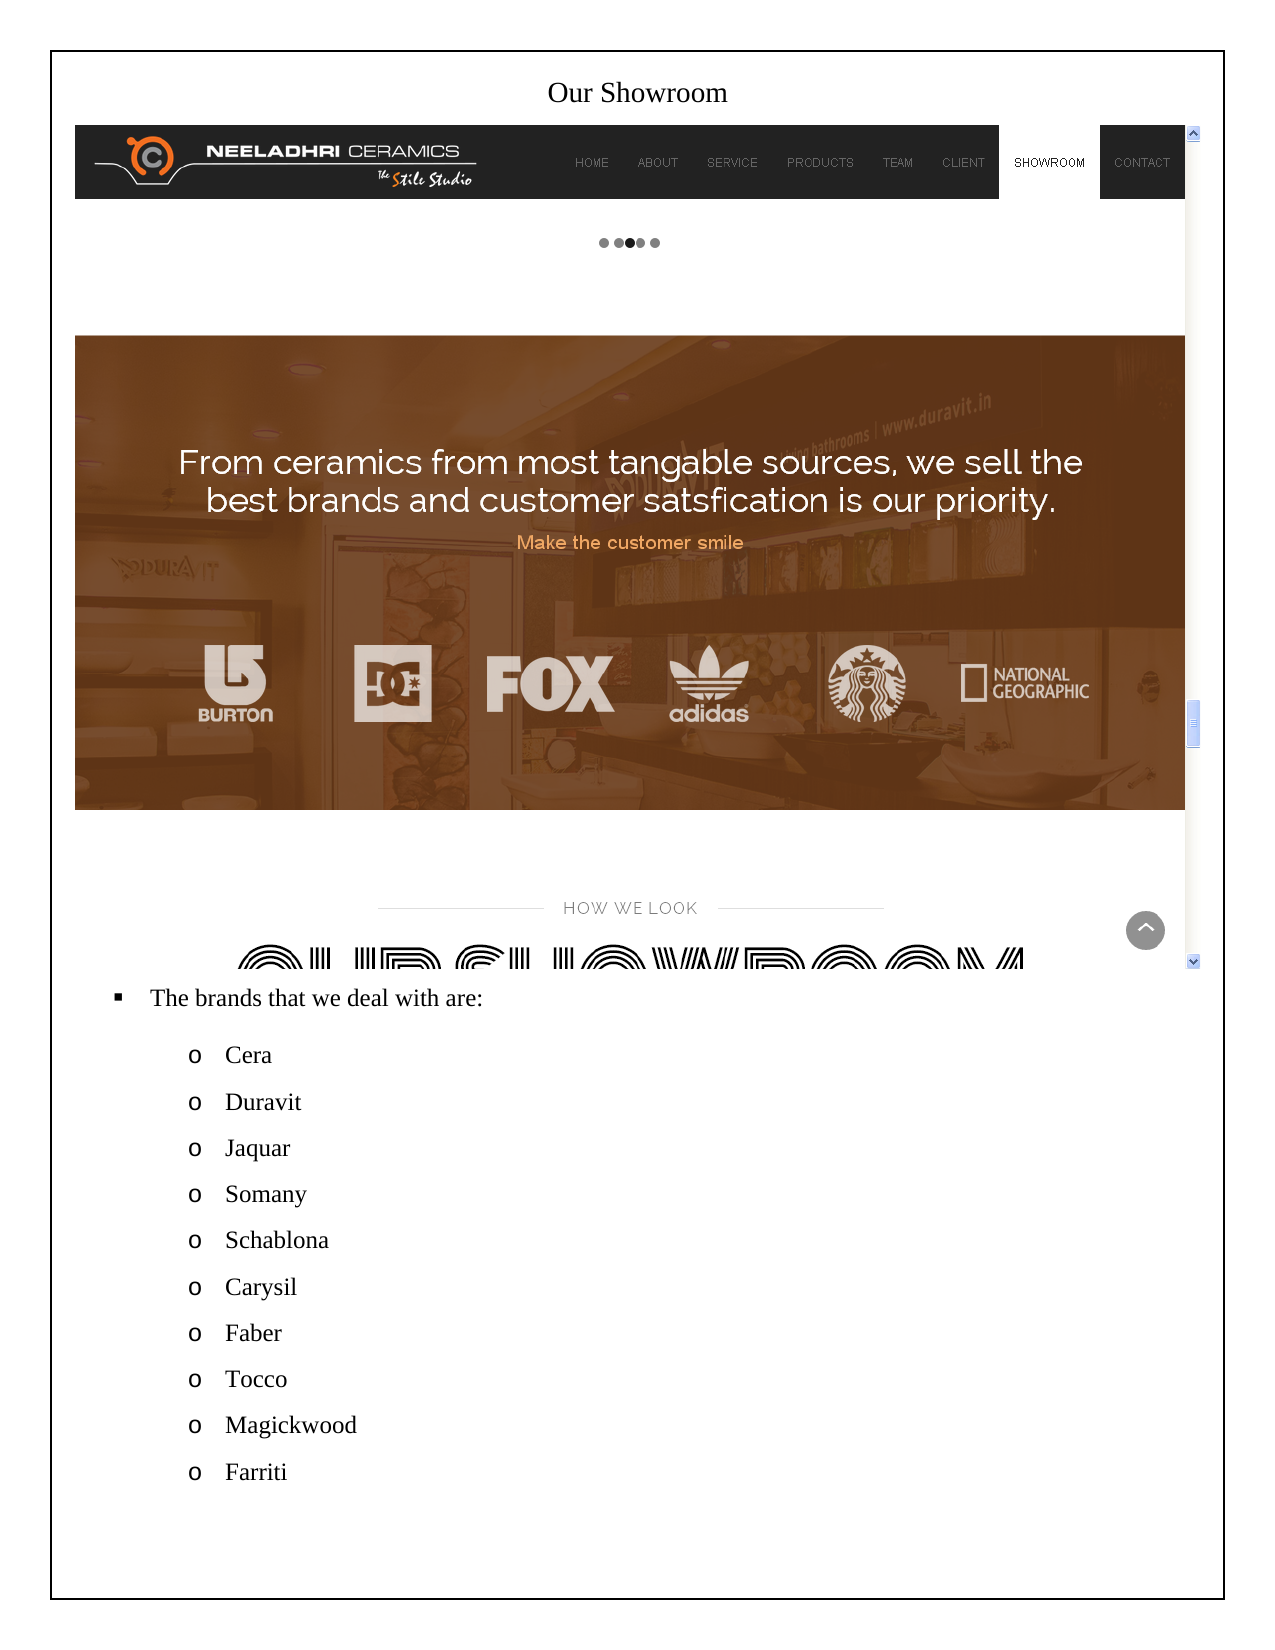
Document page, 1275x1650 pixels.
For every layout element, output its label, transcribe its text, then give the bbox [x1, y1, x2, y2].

list Cera [187, 1041, 1200, 1071]
list Farriti [187, 1457, 1200, 1488]
list The brands that we deal with are: [112, 983, 1200, 1012]
picture [75, 125, 1200, 969]
list Magickwood [187, 1411, 1200, 1441]
list Jaquar [187, 1133, 1200, 1164]
list Duravit [187, 1087, 1200, 1118]
list Schablona [187, 1226, 1200, 1256]
list Somany [187, 1179, 1200, 1210]
list Carysil [187, 1272, 1200, 1303]
list Tocco [187, 1364, 1200, 1395]
list Faber [187, 1318, 1200, 1349]
text Our Showroom [75, 75, 1200, 108]
